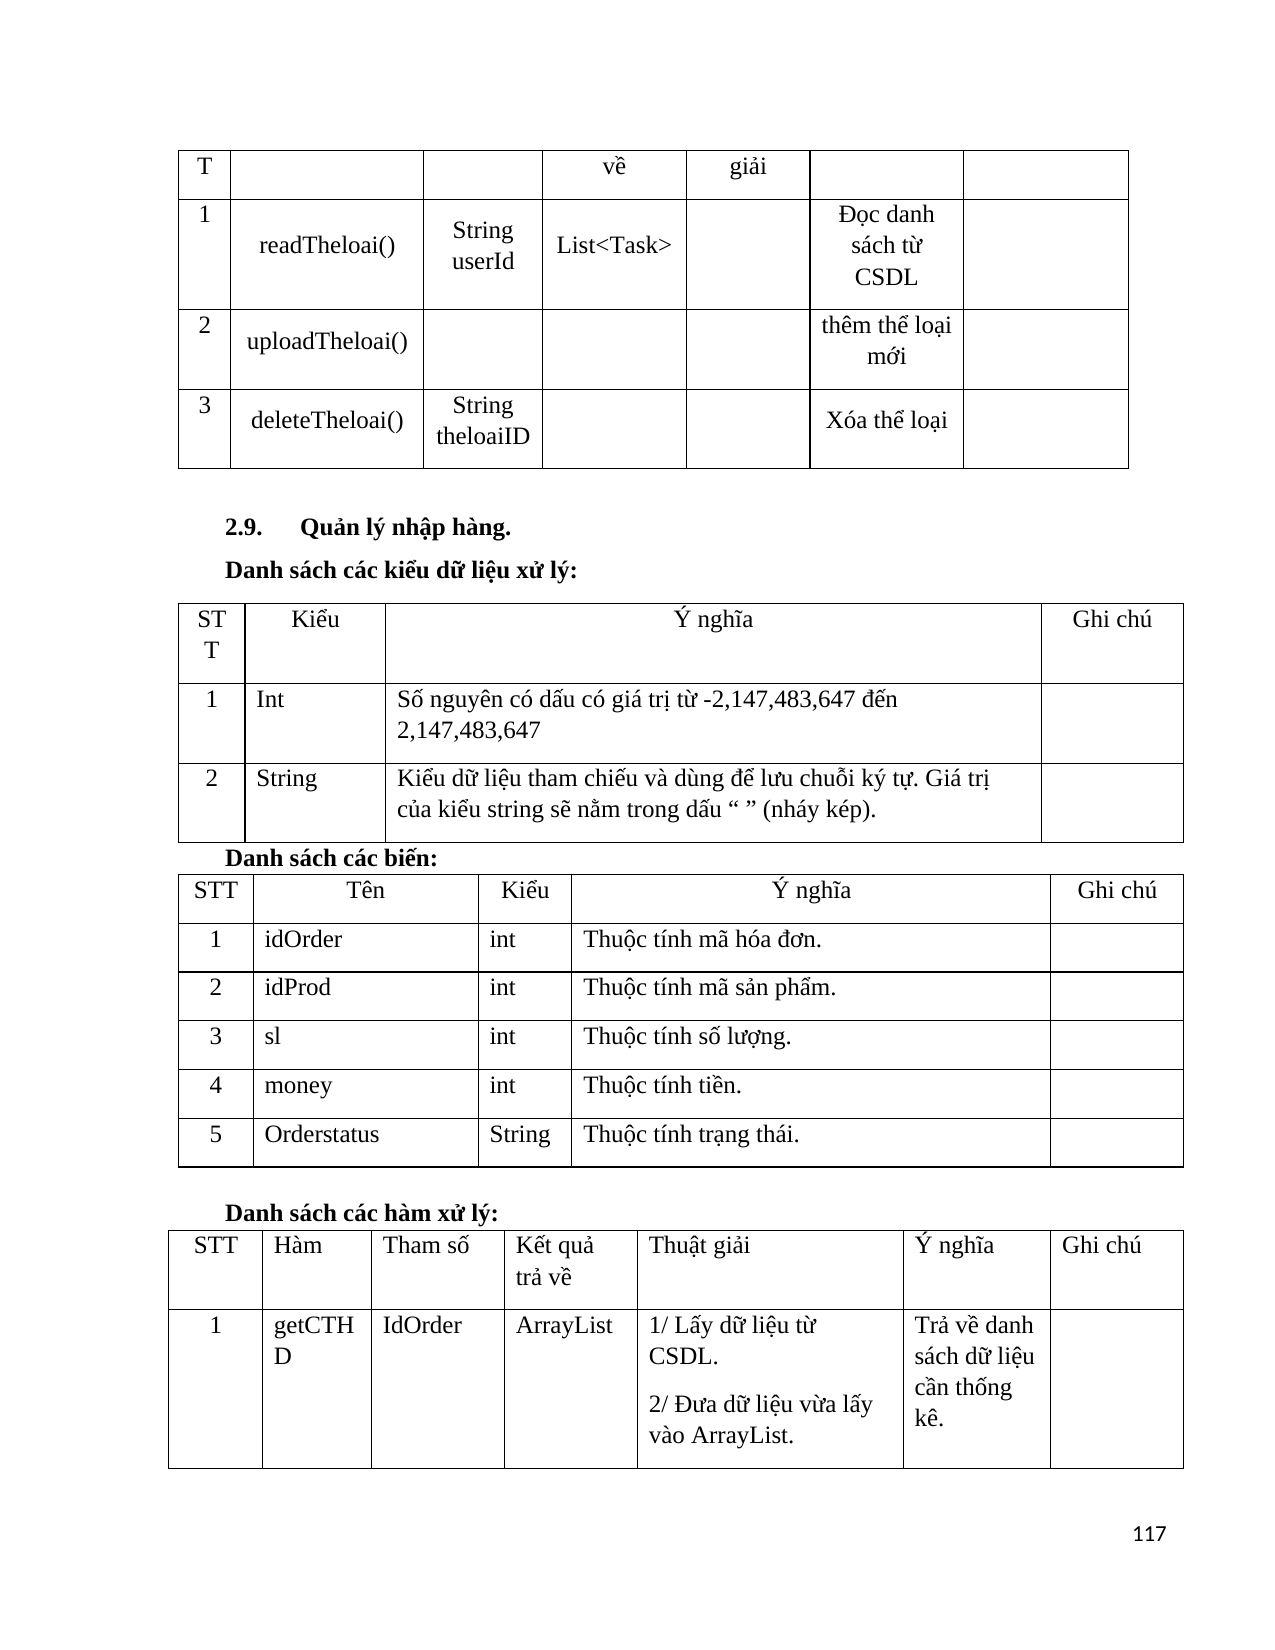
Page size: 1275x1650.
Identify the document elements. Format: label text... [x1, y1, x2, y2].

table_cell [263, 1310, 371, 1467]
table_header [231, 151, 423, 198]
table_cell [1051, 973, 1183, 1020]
list Danh sách các kiểu dữ liệu xử lý: [225, 556, 1167, 584]
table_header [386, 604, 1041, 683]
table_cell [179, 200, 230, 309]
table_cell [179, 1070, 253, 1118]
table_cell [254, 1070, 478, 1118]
list Quản lý nhập hàng. [225, 512, 1167, 541]
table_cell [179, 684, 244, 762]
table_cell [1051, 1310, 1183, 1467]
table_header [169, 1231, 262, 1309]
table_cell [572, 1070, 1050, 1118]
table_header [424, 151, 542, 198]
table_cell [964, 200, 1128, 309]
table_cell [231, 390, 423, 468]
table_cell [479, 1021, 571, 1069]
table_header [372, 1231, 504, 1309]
list Danh sách các hàm xử lý: [225, 1198, 1167, 1227]
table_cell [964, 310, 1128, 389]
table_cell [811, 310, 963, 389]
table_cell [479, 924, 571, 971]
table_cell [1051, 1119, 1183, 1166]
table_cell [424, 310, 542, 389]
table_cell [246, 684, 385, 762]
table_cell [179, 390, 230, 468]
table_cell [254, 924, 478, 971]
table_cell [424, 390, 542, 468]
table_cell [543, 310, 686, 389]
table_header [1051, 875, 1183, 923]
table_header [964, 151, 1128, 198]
list Danh sách các biến: [225, 843, 1167, 872]
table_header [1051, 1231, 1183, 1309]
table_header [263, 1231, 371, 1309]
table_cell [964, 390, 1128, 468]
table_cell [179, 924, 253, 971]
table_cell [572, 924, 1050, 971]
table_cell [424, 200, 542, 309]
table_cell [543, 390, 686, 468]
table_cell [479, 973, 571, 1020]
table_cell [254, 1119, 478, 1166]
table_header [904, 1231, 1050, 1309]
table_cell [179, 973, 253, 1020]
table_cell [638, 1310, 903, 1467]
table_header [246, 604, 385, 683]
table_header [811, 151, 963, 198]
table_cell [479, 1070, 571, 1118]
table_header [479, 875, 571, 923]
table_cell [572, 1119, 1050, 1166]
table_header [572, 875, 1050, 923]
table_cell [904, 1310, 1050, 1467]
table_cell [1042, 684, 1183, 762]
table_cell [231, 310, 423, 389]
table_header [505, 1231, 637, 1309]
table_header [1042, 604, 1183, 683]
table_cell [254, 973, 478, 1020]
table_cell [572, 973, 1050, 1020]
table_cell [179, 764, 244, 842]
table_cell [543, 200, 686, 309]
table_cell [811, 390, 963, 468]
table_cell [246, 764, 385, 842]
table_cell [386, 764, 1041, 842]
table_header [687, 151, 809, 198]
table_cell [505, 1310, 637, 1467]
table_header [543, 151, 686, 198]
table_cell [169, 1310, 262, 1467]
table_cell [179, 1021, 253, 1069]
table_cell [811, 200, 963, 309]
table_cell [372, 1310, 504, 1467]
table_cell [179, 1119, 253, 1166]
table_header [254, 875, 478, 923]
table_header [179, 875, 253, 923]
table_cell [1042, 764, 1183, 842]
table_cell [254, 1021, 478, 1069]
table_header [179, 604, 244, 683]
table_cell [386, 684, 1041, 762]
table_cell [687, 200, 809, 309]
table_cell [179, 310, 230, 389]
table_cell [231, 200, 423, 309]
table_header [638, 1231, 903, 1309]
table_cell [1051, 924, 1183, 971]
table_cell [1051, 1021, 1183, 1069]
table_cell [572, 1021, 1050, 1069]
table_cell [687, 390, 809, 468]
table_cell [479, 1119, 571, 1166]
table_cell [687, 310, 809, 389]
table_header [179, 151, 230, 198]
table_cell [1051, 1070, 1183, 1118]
